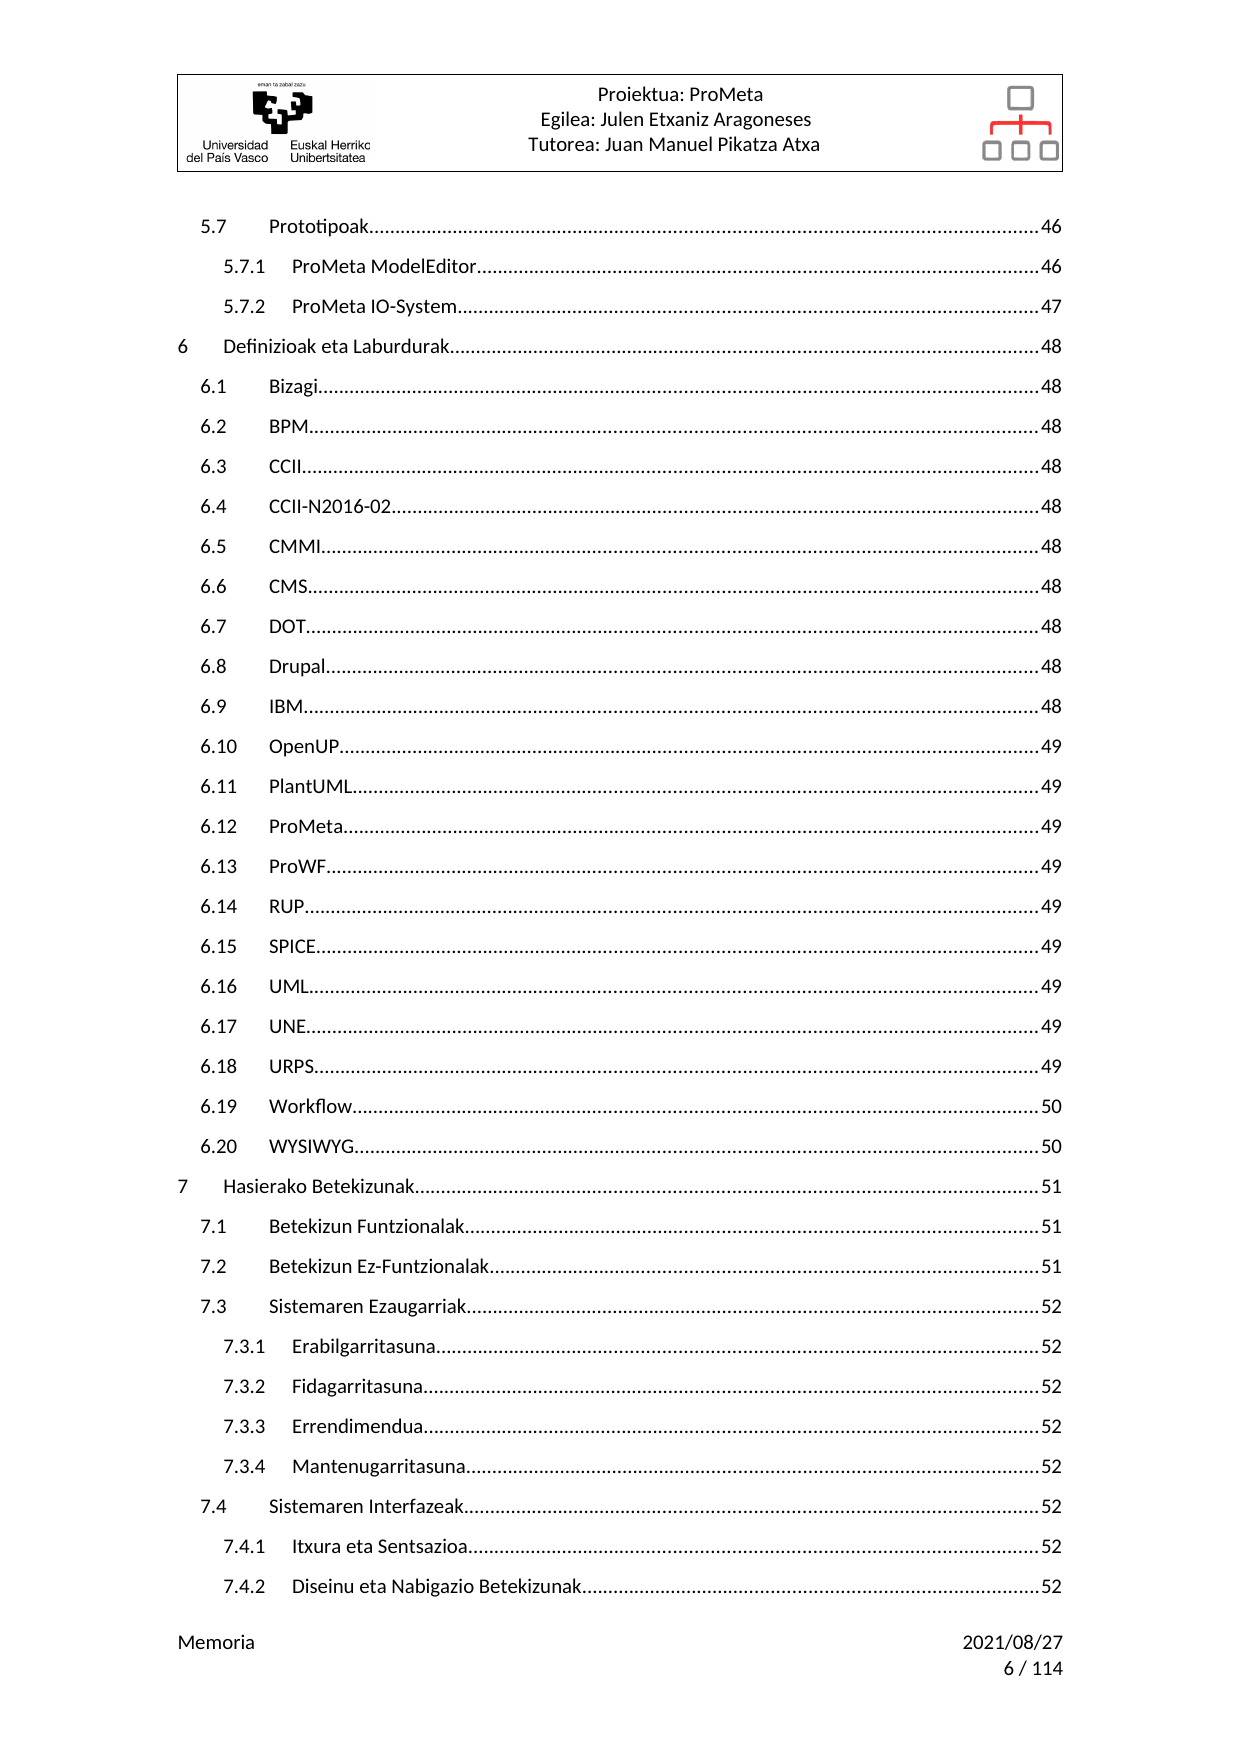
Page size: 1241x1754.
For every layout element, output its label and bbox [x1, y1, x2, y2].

picture [978, 80, 1060, 162]
picture [182, 81, 370, 162]
